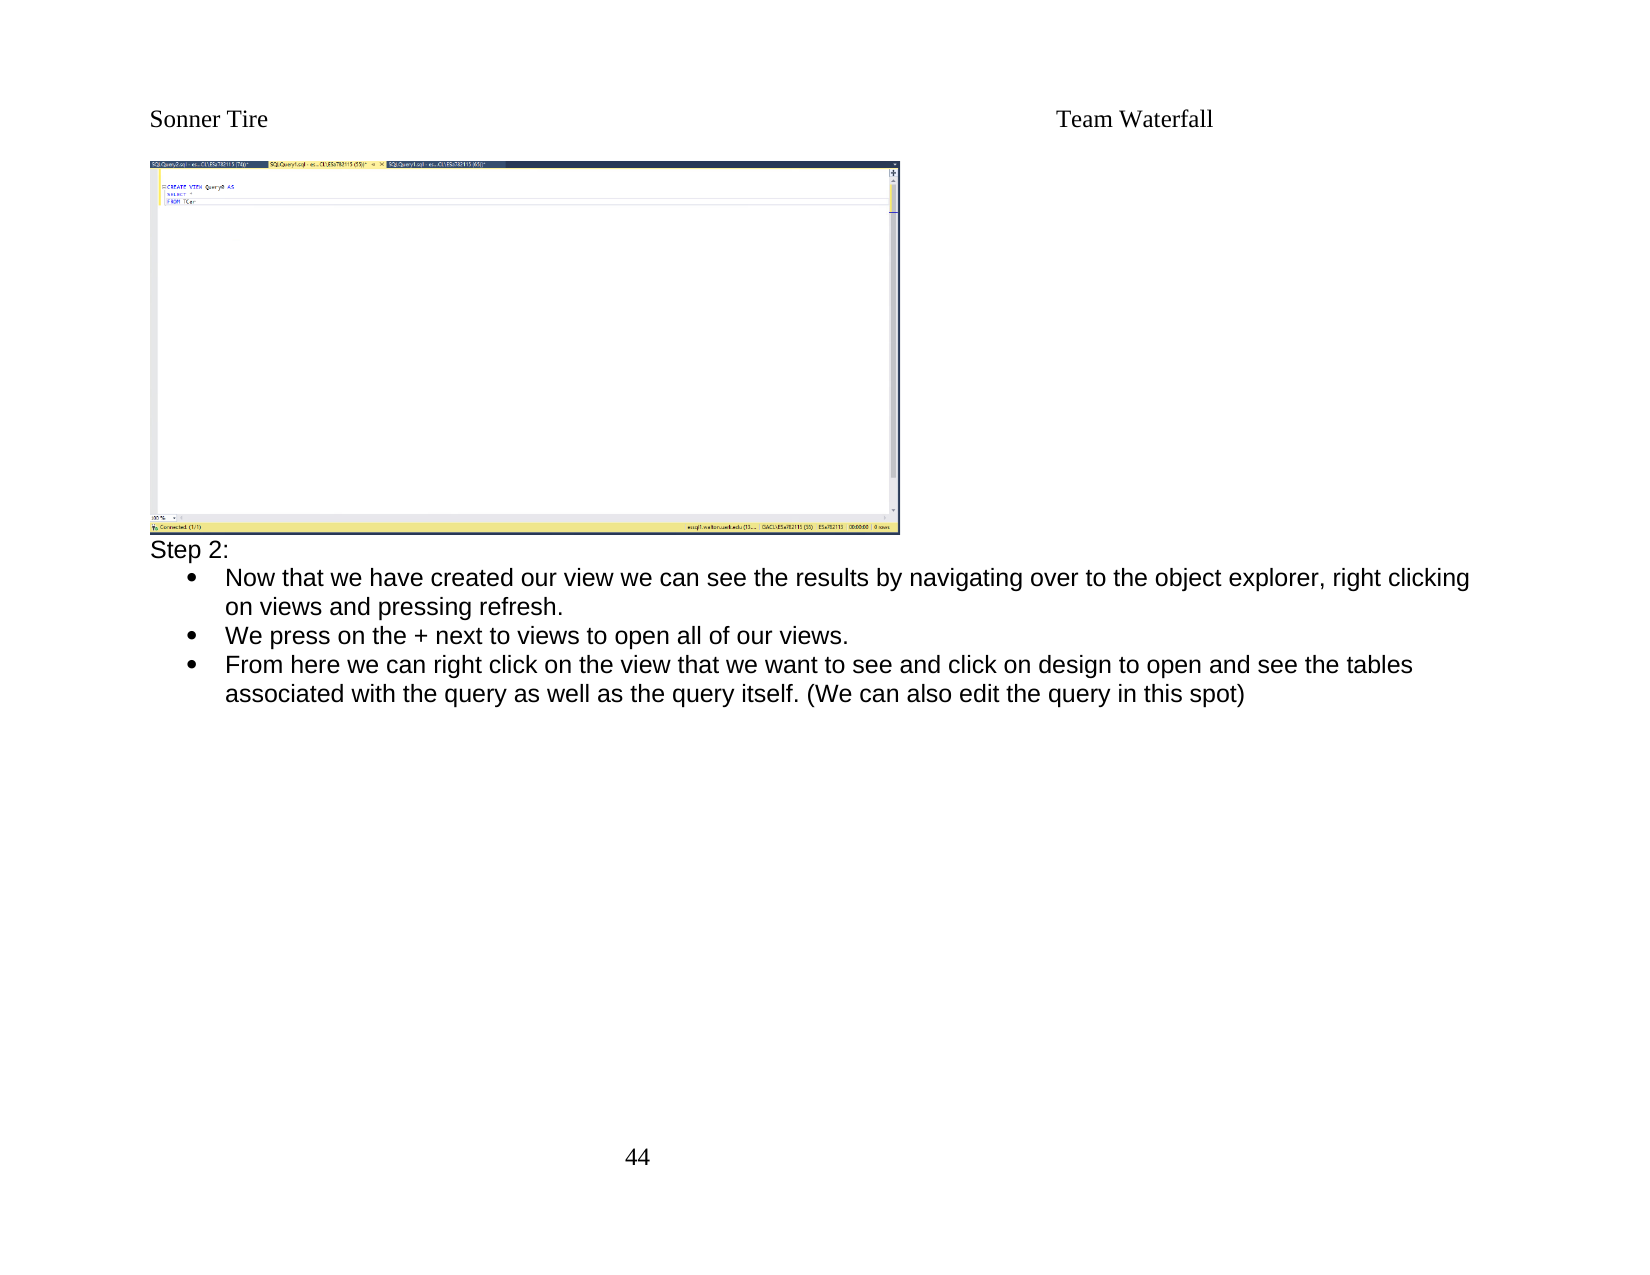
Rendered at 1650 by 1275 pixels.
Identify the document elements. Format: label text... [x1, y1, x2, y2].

text Step 2: [150, 535, 1500, 563]
picture [150, 161, 901, 535]
list We press on the + next to views to open all of our views. [187, 621, 1500, 650]
list From here we can right click on the view that we want to see and click on design to open and see the tables associated with the query as well as the query itself. (We can also edit the query in this spot) [187, 650, 1500, 707]
list Now that we have created our view we can see the results by navigating over to the object explorer, right clicking on views and pressing refresh. [187, 563, 1500, 621]
